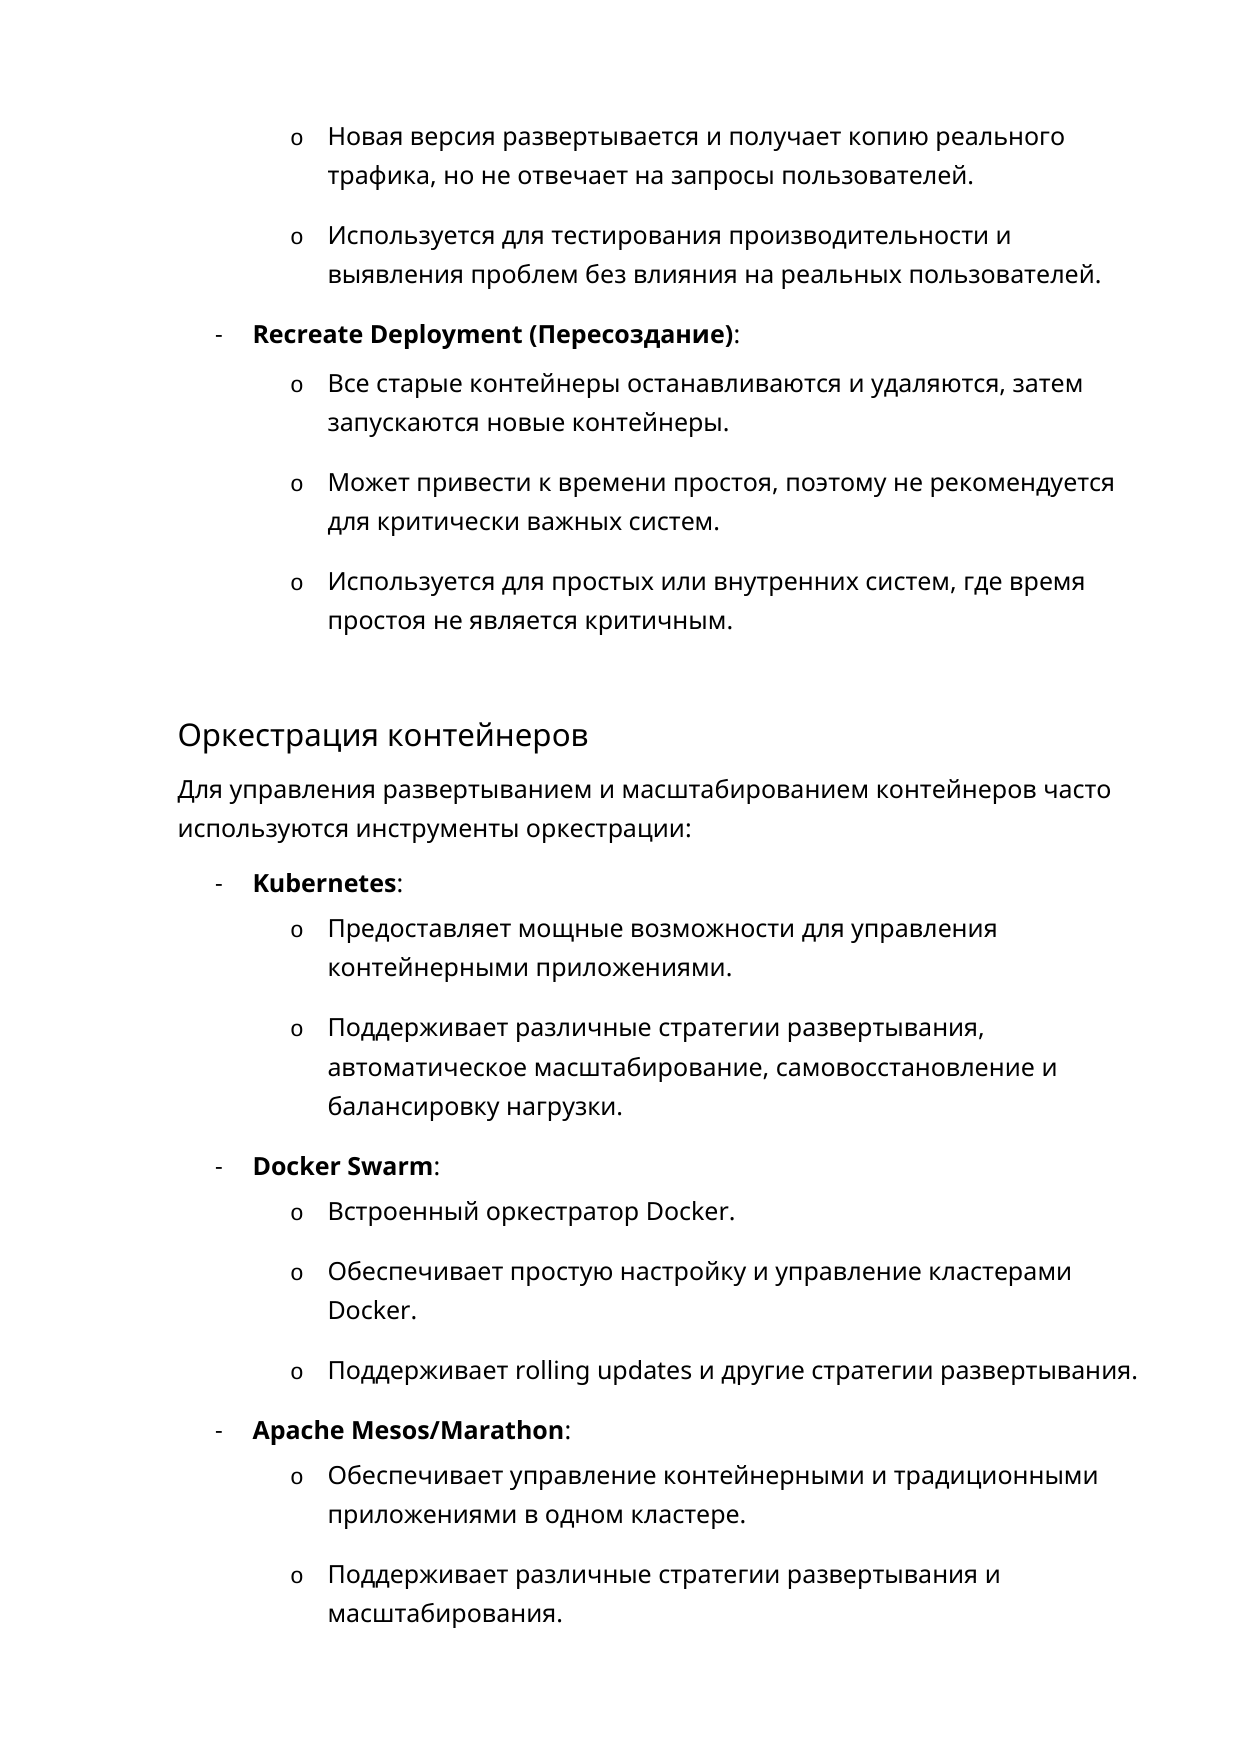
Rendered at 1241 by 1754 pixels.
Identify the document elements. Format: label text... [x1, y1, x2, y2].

list Все старые контейнеры останавливаются и удаляются, затем запускаются новые контейнеры. [290, 365, 1152, 439]
list Новая версия развертывается и получает копию реального трафика, но не отвечает на запросы пользователей. [290, 118, 1152, 191]
list Обеспечивает управление контейнерными и традиционными приложениями в одном кластере. [290, 1457, 1152, 1531]
list Обеспечивает простую настройку и управление кластерами Docker. [290, 1253, 1152, 1327]
list Может привести к времени простоя, поэтому не рекомендуется для критически важных систем. [290, 464, 1152, 538]
list Используется для тестирования производительности и выявления проблем без влияния на реальных пользователей. [290, 217, 1152, 291]
list Поддерживает различные стратегии развертывания и масштабирования. [290, 1557, 1152, 1630]
list Kubernetes: [215, 866, 1152, 900]
list Предоставляет мощные возможности для управления контейнерными приложениями. [290, 911, 1152, 984]
list Поддерживает различные стратегии развертывания, автоматическое масштабирование, самовосстановление и балансировку нагрузки. [290, 1010, 1152, 1122]
list Поддерживает rolling updates и другие стратегии развертывания. [290, 1352, 1152, 1387]
text Оркестрация контейнеров [177, 712, 1152, 755]
list Используется для простых или внутренних систем, где время простоя не является критичным. [290, 564, 1152, 637]
list Apache Mesos/Marathon: [215, 1412, 1152, 1447]
list Recreate Deployment (Пересоздание): [215, 316, 1152, 351]
text Для управления развертыванием и масштабированием контейнеров часто используются инструменты оркестрации: [177, 772, 1152, 845]
list Встроенный оркестратор Docker. [290, 1193, 1152, 1227]
list Docker Swarm: [215, 1148, 1152, 1182]
